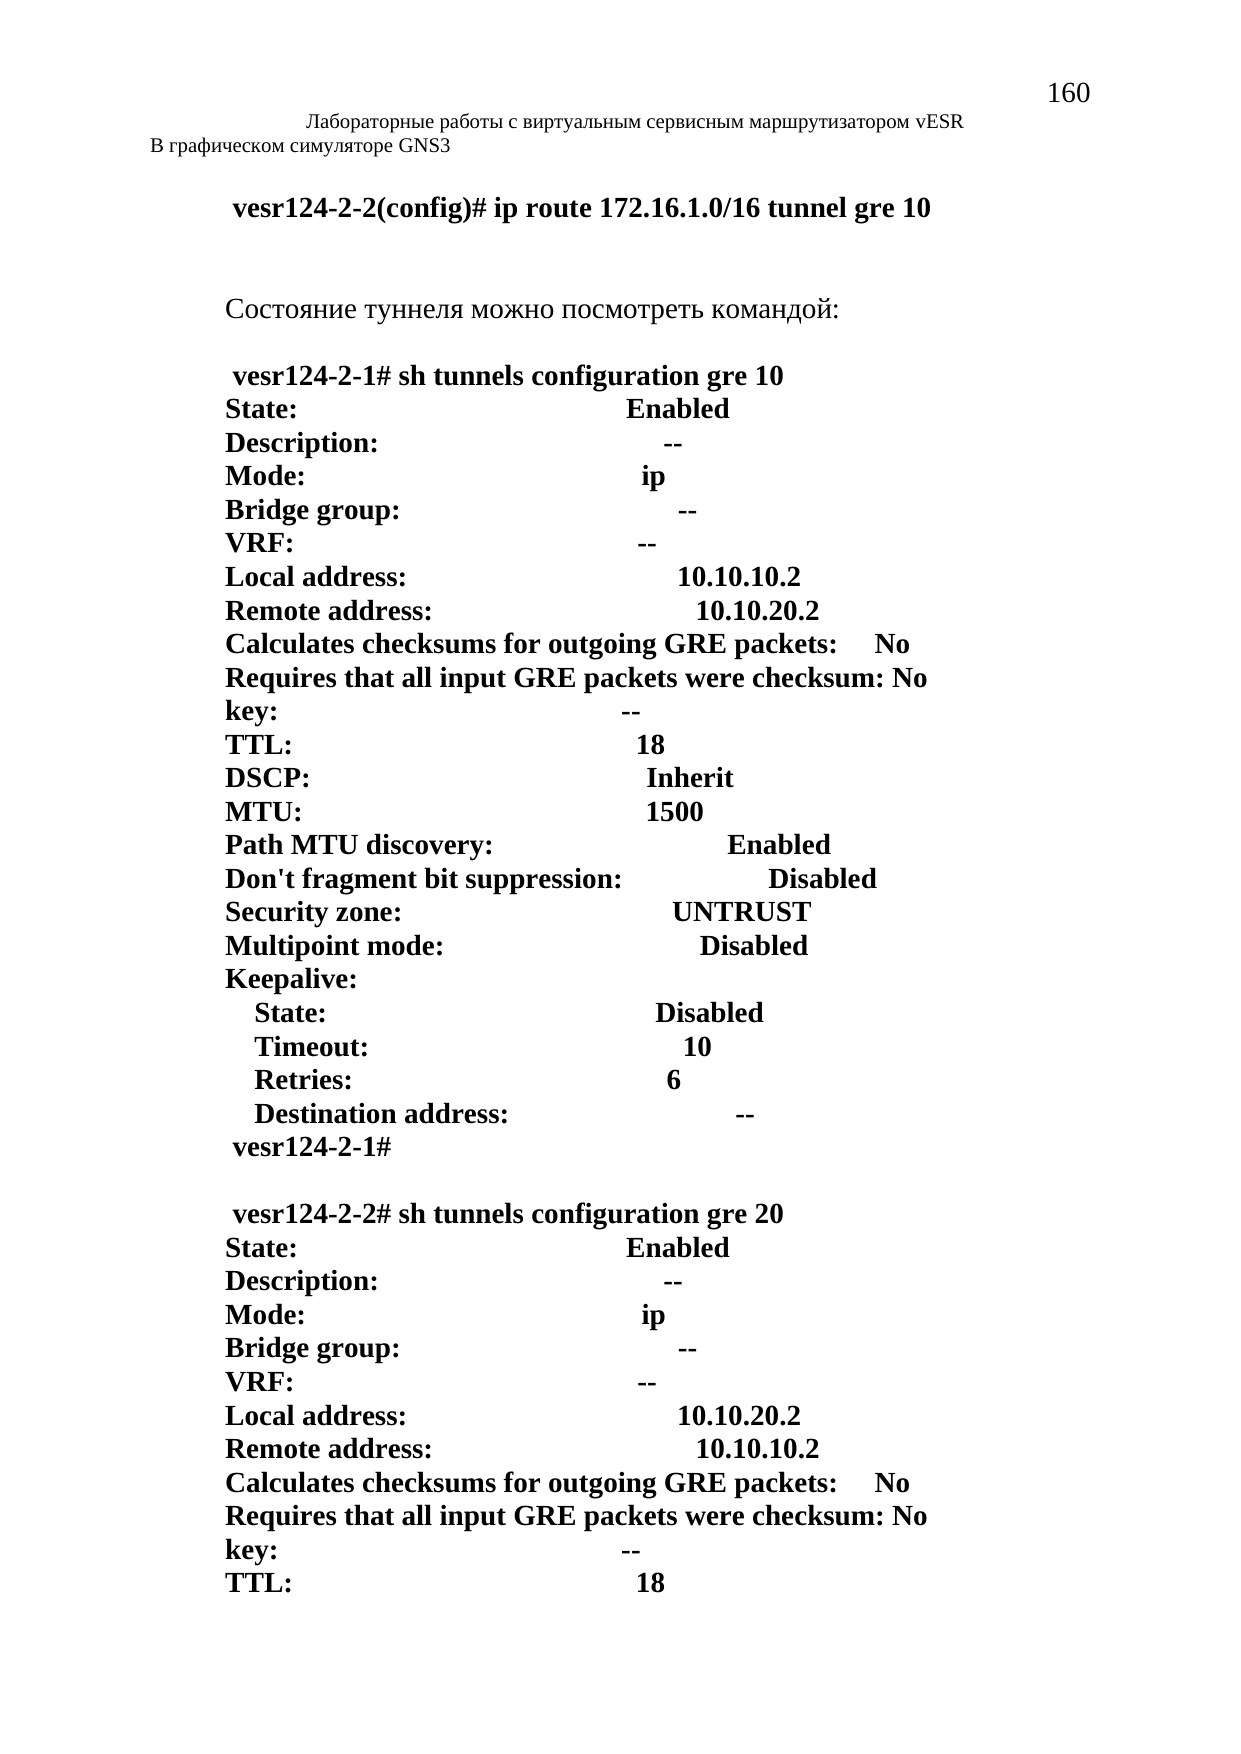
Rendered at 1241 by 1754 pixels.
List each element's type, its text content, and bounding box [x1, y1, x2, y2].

text MTU: 1500 [150, 794, 1090, 827]
text DSCP: Inherit [150, 760, 1090, 794]
text Multipoint mode: Disabled [150, 928, 1090, 962]
text State: Disabled [150, 995, 1090, 1029]
text Bridge group: -- [150, 1331, 1090, 1364]
text vesr124-2-2# sh tunnels configuration gre 20 [150, 1196, 1090, 1230]
text State: Enabled [150, 1230, 1090, 1263]
text VRF: -- [150, 1364, 1090, 1398]
text vesr124-2-1# [150, 1129, 1090, 1163]
text Requires that all input GRE packets were checksum: No [150, 1498, 1090, 1532]
text Path MTU discovery: Enabled [150, 827, 1090, 861]
text key: -- [150, 1532, 1090, 1565]
text Состояние туннеля можно посмотреть командой: [150, 291, 1090, 324]
text Keepalive: [150, 962, 1090, 995]
text State: Enabled [150, 391, 1090, 425]
text Timeout: 10 [150, 1029, 1090, 1062]
text Security zone: UNTRUST [150, 894, 1090, 928]
text TTL: 18 [150, 727, 1090, 760]
text vesr124-2-1# sh tunnels configuration gre 10 [150, 358, 1090, 391]
text Calculates checksums for outgoing GRE packets: No [150, 626, 1090, 660]
text Local address: 10.10.20.2 [150, 1398, 1090, 1431]
text Local address: 10.10.10.2 [150, 559, 1090, 593]
text key: -- [150, 693, 1090, 727]
text Mode: ip [150, 1297, 1090, 1331]
text Description: -- [150, 425, 1090, 458]
text Mode: ip [150, 458, 1090, 492]
text Remote address: 10.10.20.2 [150, 593, 1090, 626]
text Don't fragment bit suppression: Disabled [150, 861, 1090, 894]
text Retries: 6 [150, 1062, 1090, 1096]
text Destination address: -- [150, 1096, 1090, 1129]
text VRF: -- [150, 526, 1090, 559]
text vesr124-2-2(config)# ip route 172.16.1.0/16 tunnel gre 10 [150, 190, 1090, 224]
text Calculates checksums for outgoing GRE packets: No [150, 1465, 1090, 1498]
text Bridge group: -- [150, 492, 1090, 526]
text Description: -- [150, 1263, 1090, 1297]
text Requires that all input GRE packets were checksum: No [150, 660, 1090, 693]
text Remote address: 10.10.10.2 [150, 1431, 1090, 1465]
text TTL: 18 [150, 1565, 1090, 1599]
